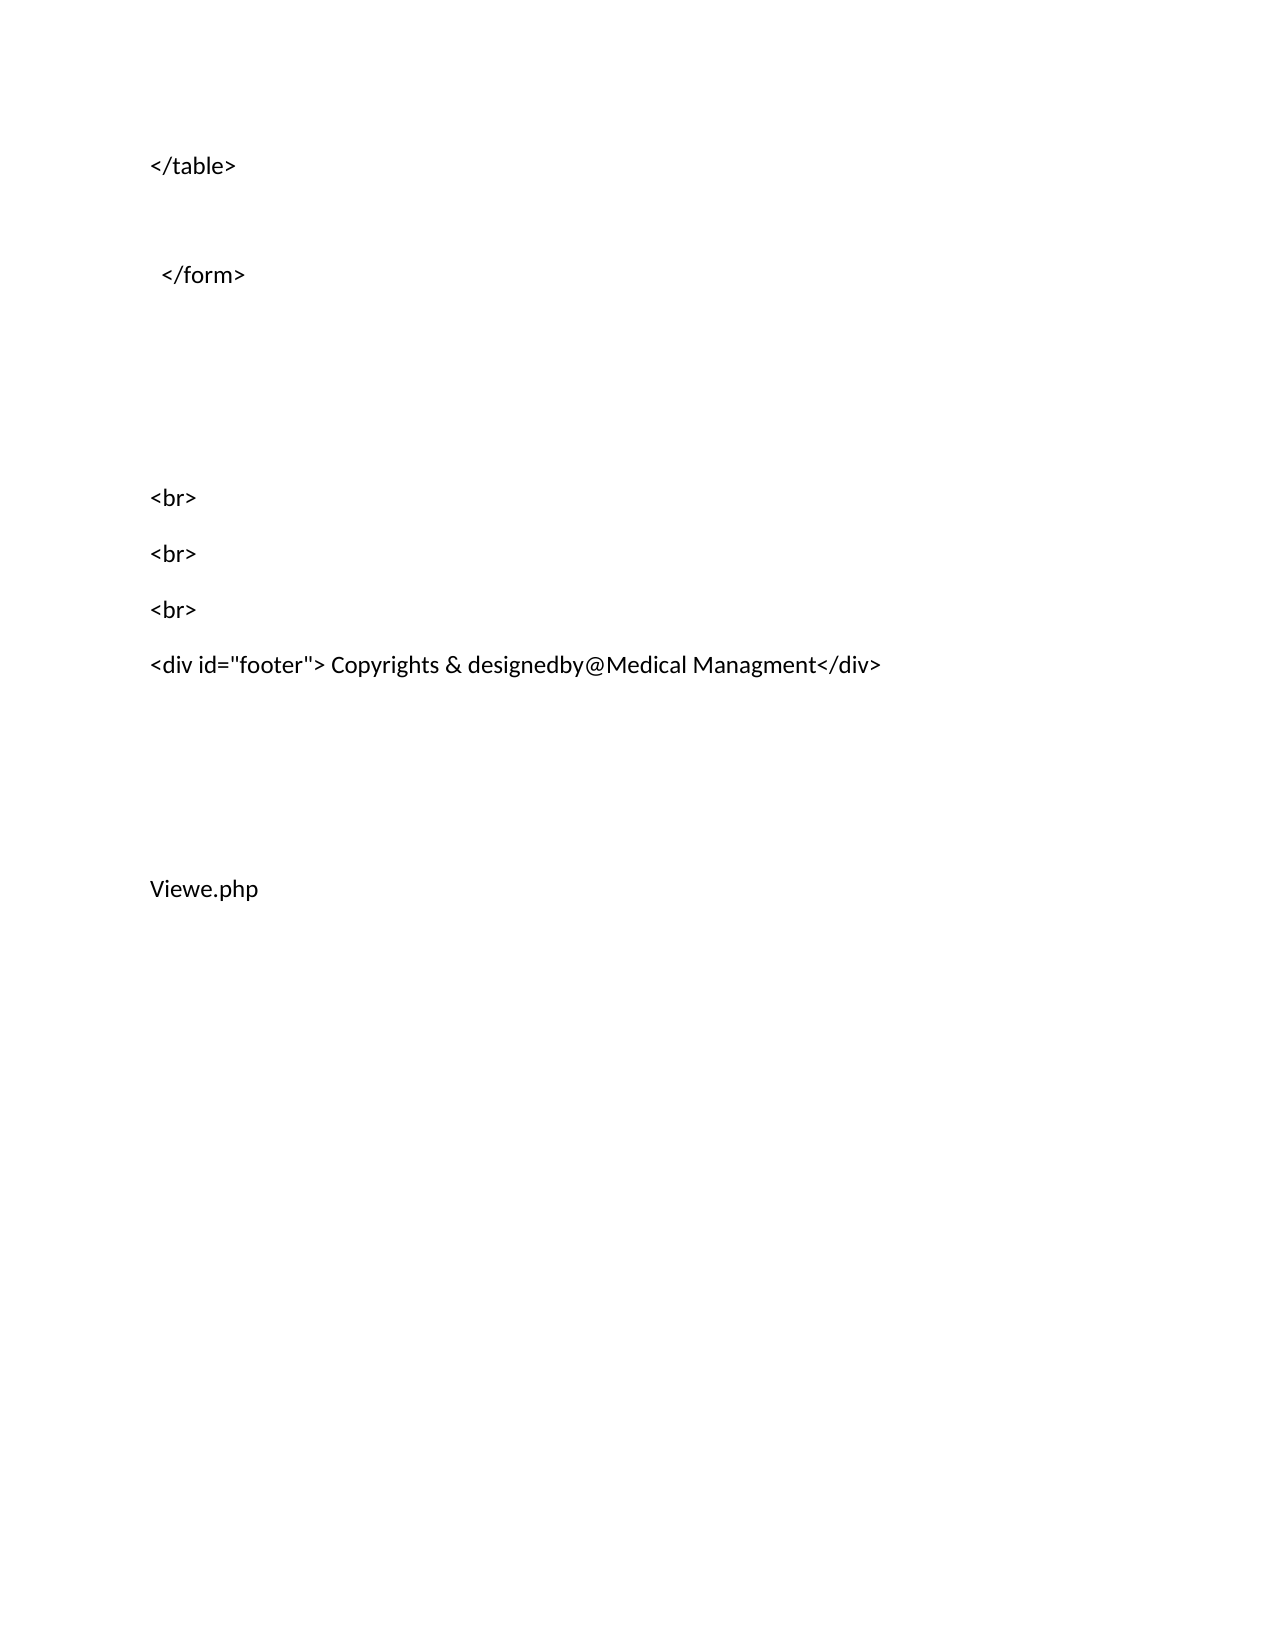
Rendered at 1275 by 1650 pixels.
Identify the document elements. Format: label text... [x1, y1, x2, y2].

text <div id="footer"> Copyrights & designedby@Medical Managment</div> [150, 650, 1125, 680]
text </form> [150, 259, 1125, 289]
text <br> [150, 482, 1125, 513]
text </table> [150, 150, 1125, 181]
text <br> [150, 538, 1125, 568]
text Viewe.php [150, 873, 1125, 903]
text <br> [150, 594, 1125, 624]
